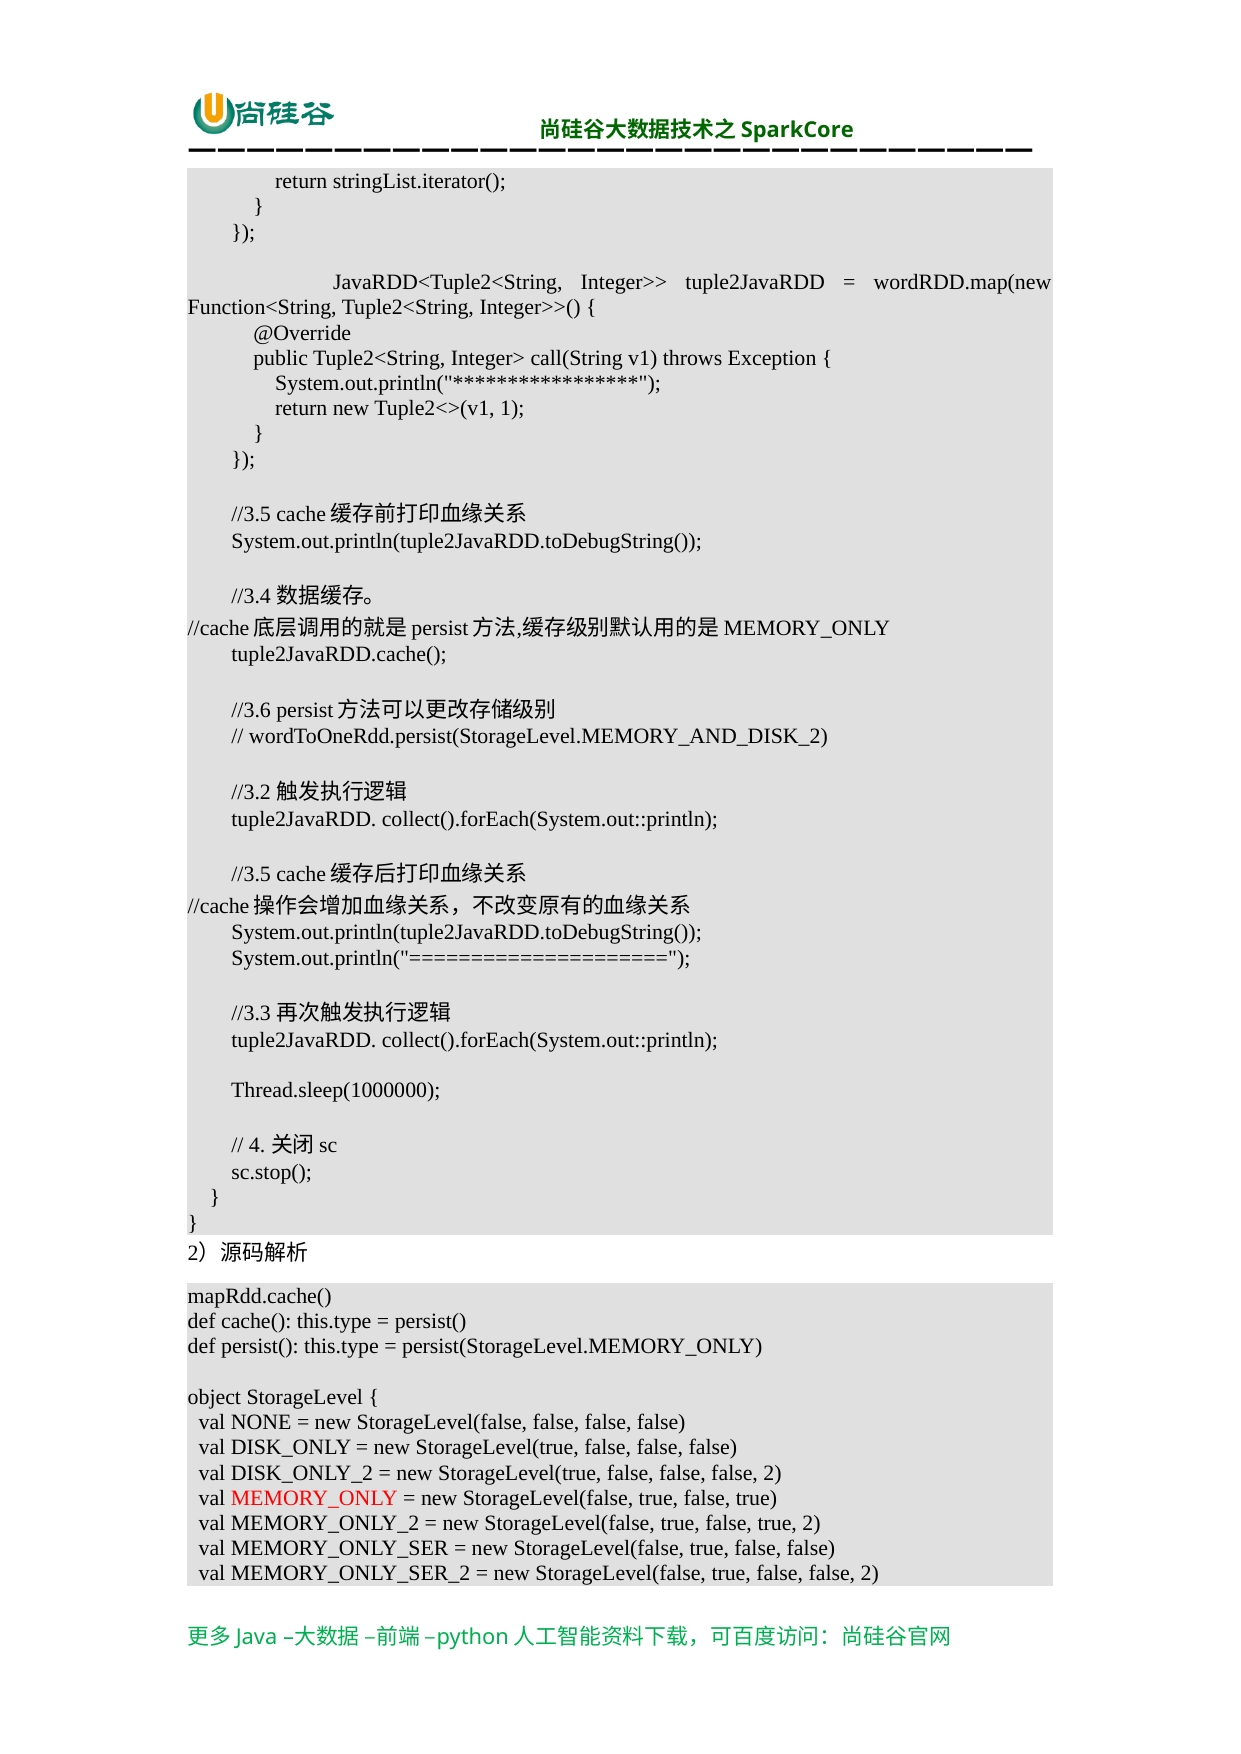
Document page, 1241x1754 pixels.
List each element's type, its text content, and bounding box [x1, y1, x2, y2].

text // 4. 关闭sc [187, 1127, 1053, 1159]
text val MEMORY_ONLY_SER = new StorageLevel(false, true, false, false) [187, 1535, 1053, 1560]
text } [187, 1184, 1053, 1209]
text }); [187, 219, 1053, 244]
text System.out.println("*****************"); [187, 370, 1053, 395]
text // wordToOneRdd.persist(StorageLevel.MEMORY_AND_DISK_2) [187, 723, 1053, 749]
text //3.6 persist方法可以更改存储级别 [187, 692, 1053, 723]
text mapRdd.cache() [187, 1283, 1053, 1308]
text System.out.println(tuple2JavaRDD.toDebugString()); [187, 919, 1053, 944]
text tuple2JavaRDD.cache(); [187, 641, 1053, 667]
text def cache(): this.type = persist() [187, 1308, 1053, 1333]
text System.out.println("====================="); [187, 944, 1053, 970]
text JavaRDD<Tuple2<String, Integer>> tuple2JavaRDD = wordRDD.map(new Function<String, Tuple2<String, Integer>>() { [187, 269, 1053, 319]
text //cache底层调用的就是persist方法,缓存级别默认用的是MEMORY_ONLY [187, 610, 1053, 641]
text //3.3 再次触发执行逻辑 [187, 995, 1053, 1027]
text tuple2JavaRDD. collect().forEach(System.out::println); [187, 1027, 1053, 1052]
text public Tuple2<String, Integer> call(String v1) throws Exception { [187, 345, 1053, 370]
text System.out.println(tuple2JavaRDD.toDebugString()); [187, 528, 1053, 553]
text @Override [187, 319, 1053, 345]
text tuple2JavaRDD. collect().forEach(System.out::println); [187, 806, 1053, 831]
text sc.stop(); [187, 1159, 1053, 1184]
text val NONE = new StorageLevel(false, false, false, false) [187, 1409, 1053, 1434]
text val MEMORY_ONLY_SER_2 = new StorageLevel(false, true, false, false, 2) [187, 1560, 1053, 1586]
text Thread.sleep(1000000); [187, 1077, 1053, 1102]
text } [187, 193, 1053, 219]
text } [187, 1209, 1053, 1235]
text //3.4 数据缓存。 [187, 578, 1053, 610]
text return stringList.iterator(); [187, 168, 1053, 193]
text //cache操作会增加血缘关系，不改变原有的血缘关系 [187, 888, 1053, 919]
text //3.5 cache缓存前打印血缘关系 [187, 496, 1053, 528]
text val DISK_ONLY_2 = new StorageLevel(true, false, false, false, 2) [187, 1459, 1053, 1485]
text //3.5 cache缓存后打印血缘关系 [187, 856, 1053, 888]
text def persist(): this.type = persist(StorageLevel.MEMORY_ONLY) [187, 1333, 1053, 1359]
text }); [187, 446, 1053, 471]
text object StorageLevel { [187, 1384, 1053, 1409]
picture [187, 88, 338, 138]
text return new Tuple2<>(v1, 1); [187, 395, 1053, 420]
text val MEMORY_ONLY_2 = new StorageLevel(false, true, false, true, 2) [187, 1510, 1053, 1535]
text //3.2 触发执行逻辑 [187, 774, 1053, 806]
text } [187, 420, 1053, 446]
text 2）源码解析 [187, 1235, 1053, 1267]
text val MEMORY_ONLY = new StorageLevel(false, true, false, true) [187, 1485, 1053, 1510]
text val DISK_ONLY = new StorageLevel(true, false, false, false) [187, 1434, 1053, 1459]
